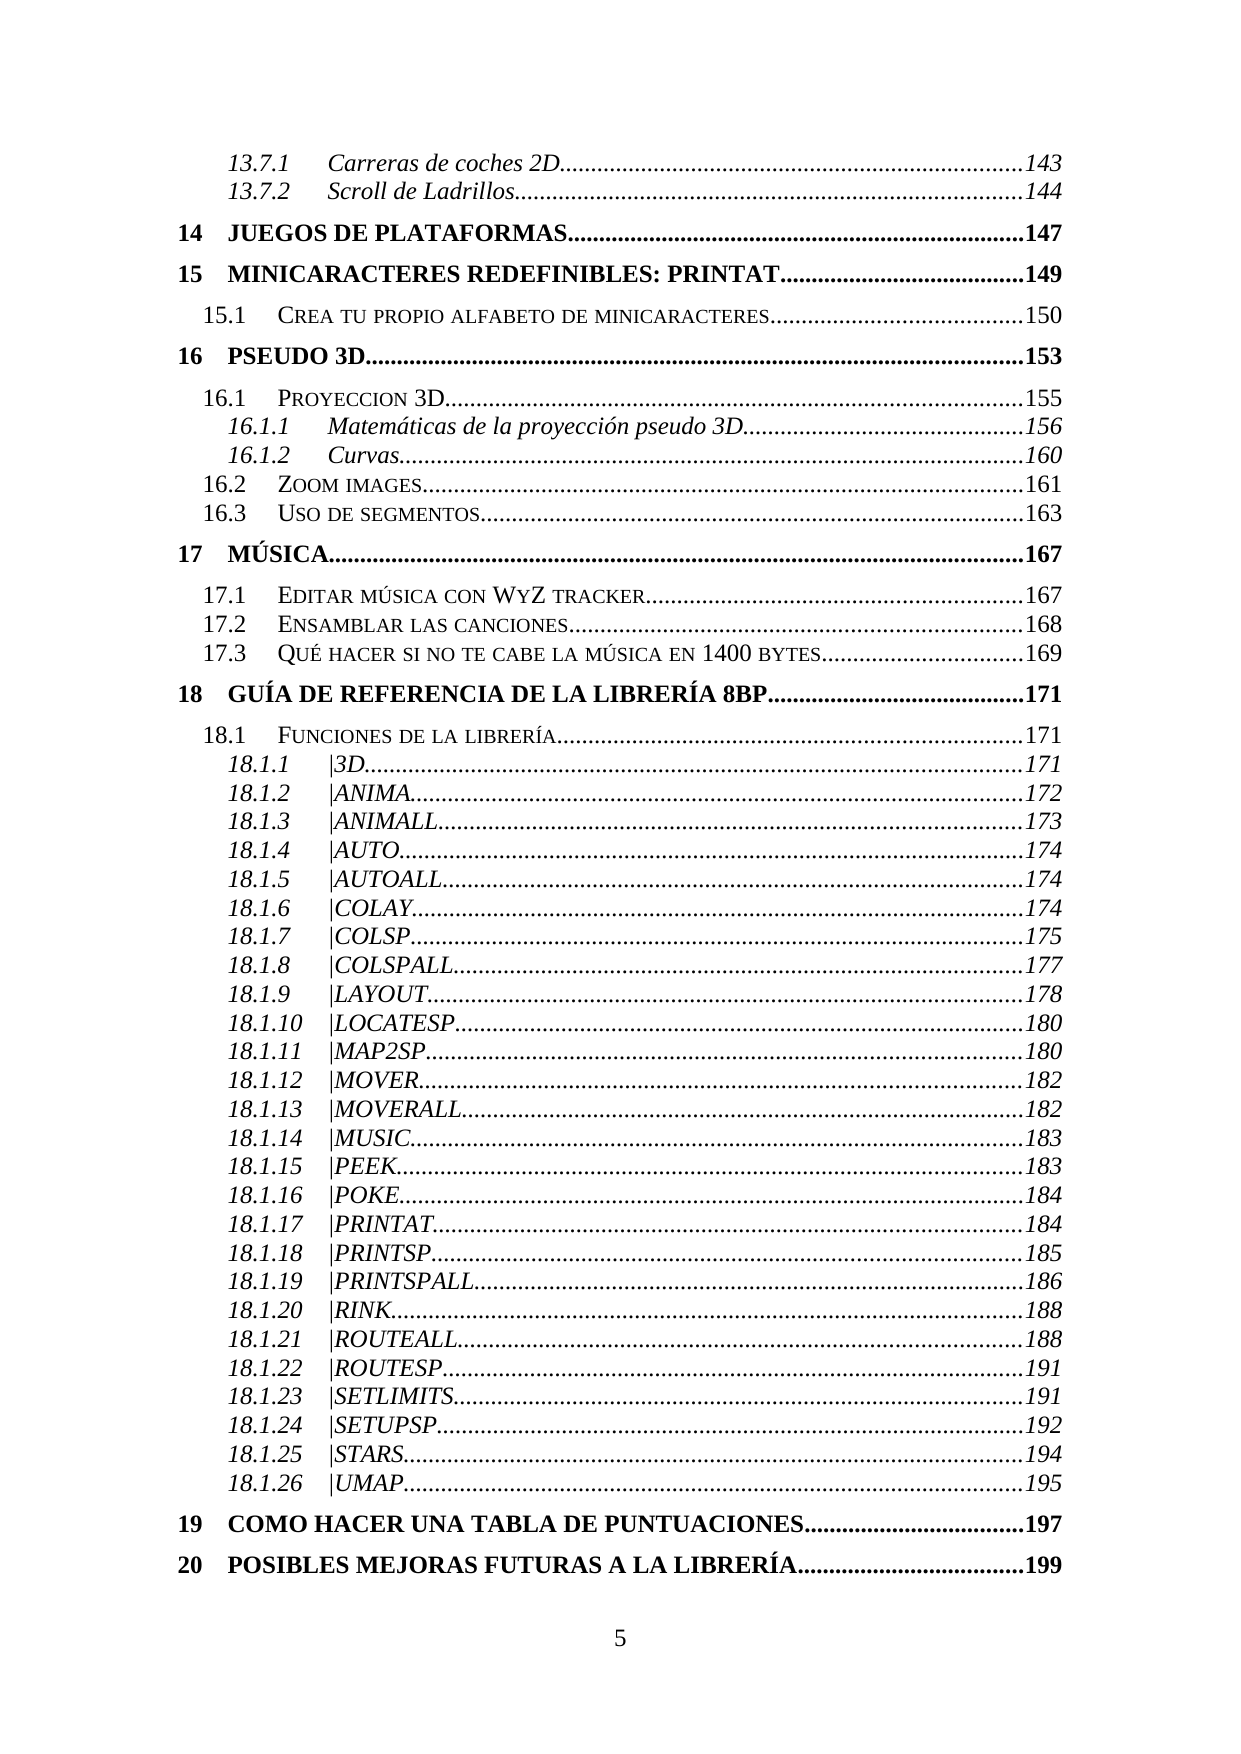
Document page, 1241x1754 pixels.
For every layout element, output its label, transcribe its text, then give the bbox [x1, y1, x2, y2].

text 14 Juegos de plataformas 147 [177, 218, 1063, 246]
text 18.1 Funciones de la librería 171 [202, 720, 1063, 749]
text 18.1.1 |3D 171 [227, 749, 1063, 778]
text 18.1.8 |COLSPALL 177 [227, 950, 1063, 979]
text 16.1.2 Curvas 160 [227, 440, 1063, 469]
text 18.1.17 |PRINTAT 184 [227, 1209, 1063, 1238]
text 18.1.22 |ROUTESP 191 [227, 1353, 1063, 1381]
text 16 Pseudo 3D 153 [177, 341, 1063, 370]
text 17.2 Ensamblar las canciones 168 [202, 609, 1063, 638]
text 18.1.4 |AUTO 174 [227, 835, 1063, 864]
text 18.1.19 |PRINTSPALL 186 [227, 1266, 1063, 1295]
text 19 Como hacer una tabla de puntuaciones 197 [177, 1509, 1063, 1538]
text 18.1.25 |STARS 194 [227, 1439, 1063, 1468]
text 18.1.5 |AUTOALL 174 [227, 864, 1063, 893]
text 17.1 Editar música con WyZ tracker 167 [202, 580, 1063, 609]
text 20 Posibles mejoras futuras a la librería 199 [177, 1550, 1063, 1579]
text 18.1.11 |MAP2SP 180 [227, 1036, 1063, 1065]
text 18.1.7 |COLSP 175 [227, 921, 1063, 950]
text 18.1.23 |SETLIMITS 191 [227, 1381, 1063, 1410]
text 18.1.16 |POKE 184 [227, 1180, 1063, 1209]
text 18.1.15 |PEEK 183 [227, 1151, 1063, 1180]
text 16.1.1 Matemáticas de la proyección pseudo 3D 156 [227, 411, 1063, 440]
text 18.1.10 |LOCATESP 180 [227, 1008, 1063, 1036]
text 18.1.12 |MOVER 182 [227, 1065, 1063, 1094]
text 17.3 Qué hacer si no te cabe la música en 1400 bytes 169 [202, 638, 1063, 666]
text 13.7.2 Scroll de Ladrillos 144 [227, 176, 1063, 205]
text 18.1.26 |UMAP 195 [227, 1468, 1063, 1496]
text 18.1.21 |ROUTEALL 188 [227, 1324, 1063, 1353]
text 15.1 Crea tu propio alfabeto de minicaracteres 150 [202, 300, 1063, 329]
text 13.7.1 Carreras de coches 2D 143 [227, 148, 1063, 176]
text 18.1.3 |ANIMALL 173 [227, 806, 1063, 835]
text 18.1.14 |MUSIC 183 [227, 1123, 1063, 1151]
text 18.1.20 |RINK 188 [227, 1295, 1063, 1324]
text 18 Guía de referencia de la librería 8BP 171 [177, 679, 1063, 708]
text 18.1.6 |COLAY 174 [227, 893, 1063, 921]
text 16.2 Zoom images 161 [202, 469, 1063, 498]
text 16.3 Uso de segmentos 163 [202, 498, 1063, 526]
text 18.1.24 |SETUPSP 192 [227, 1410, 1063, 1439]
text 18.1.9 |LAYOUT 178 [227, 979, 1063, 1008]
text 15 Minicaracteres redefinibles: PRINTAT 149 [177, 259, 1063, 288]
text 18.1.18 |PRINTSP 185 [227, 1238, 1063, 1266]
text 16.1 Proyeccion 3D 155 [202, 383, 1063, 411]
text 18.1.13 |MOVERALL 182 [227, 1094, 1063, 1123]
text 17 Música 167 [177, 539, 1063, 568]
text 18.1.2 |ANIMA 172 [227, 778, 1063, 806]
